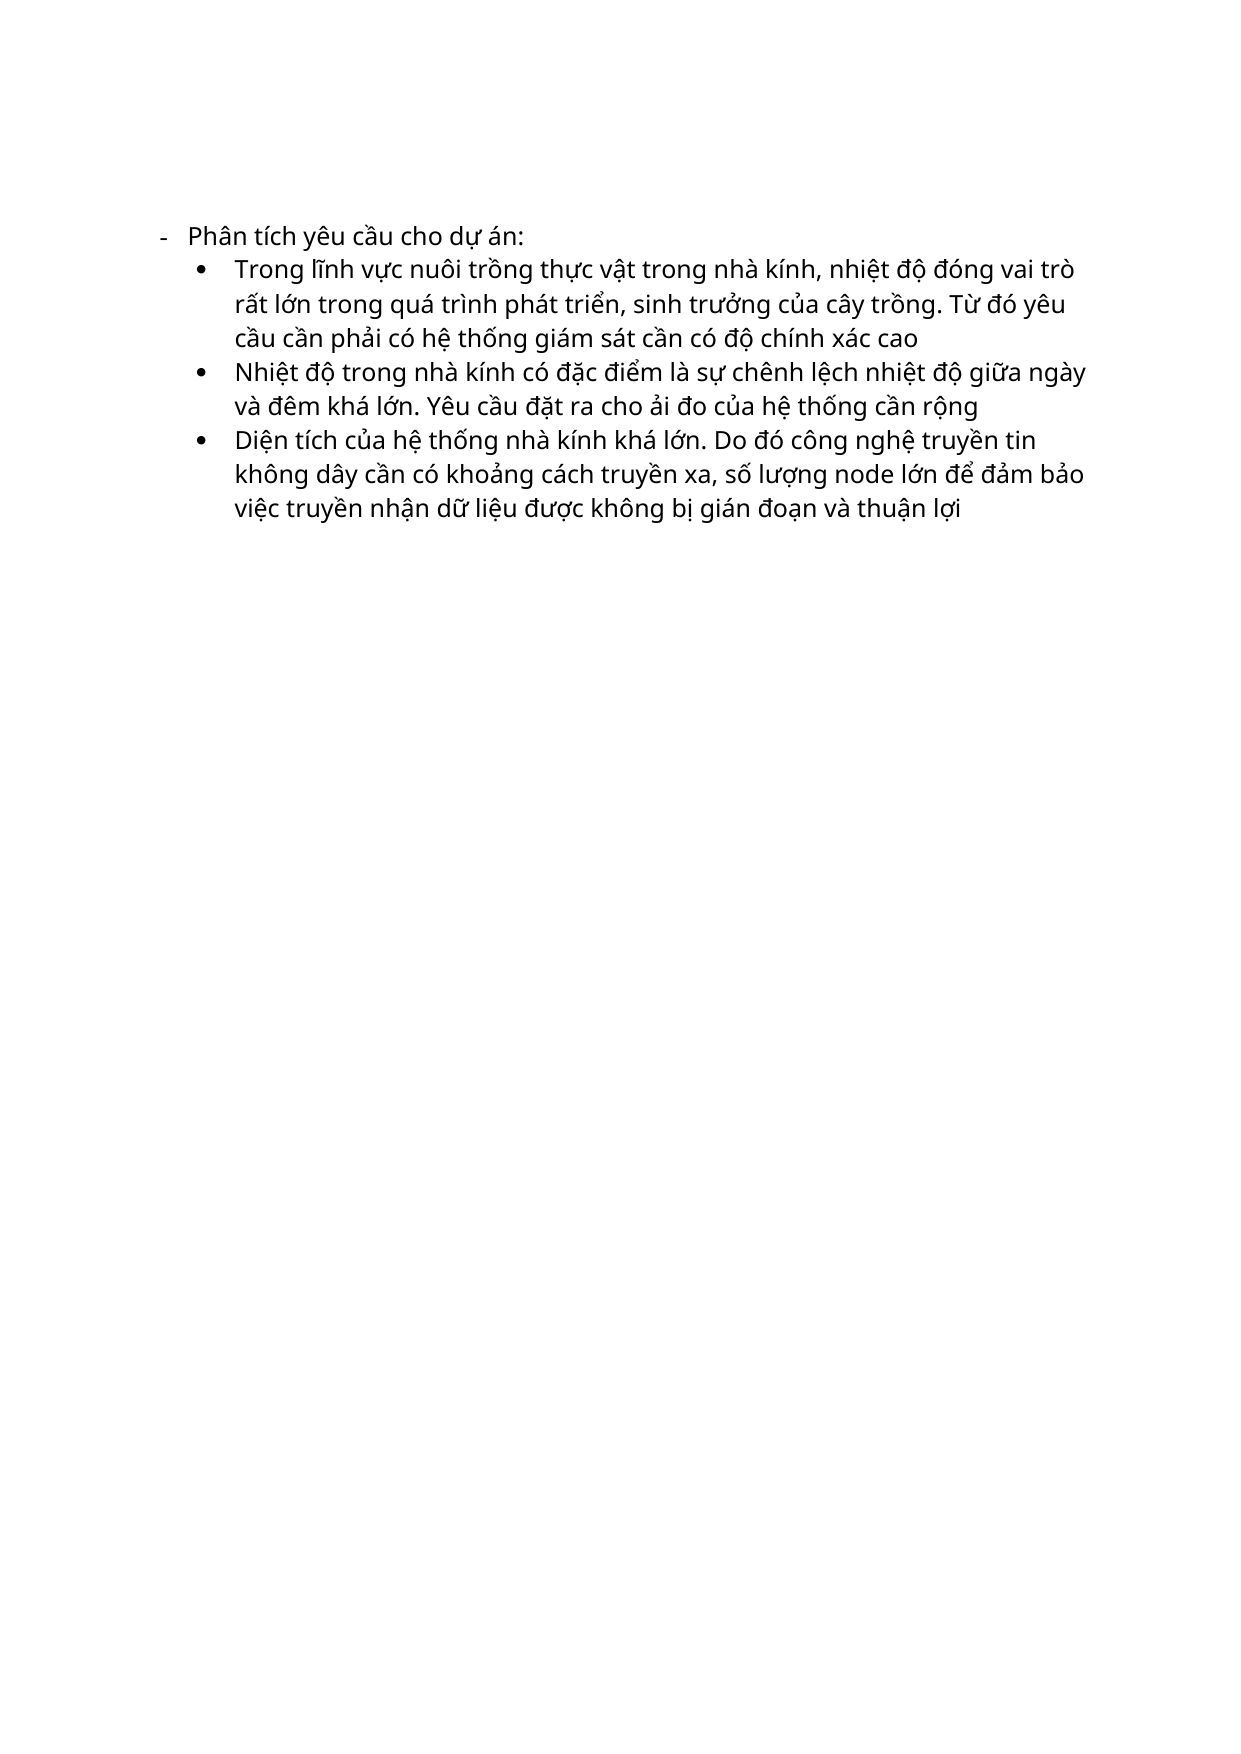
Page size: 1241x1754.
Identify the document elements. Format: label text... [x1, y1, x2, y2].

list Trong lĩnh vực nuôi trồng thực vật trong nhà kính, nhiệt độ đóng vai trò rất lớn trong quá trình phát triển, sinh trưởng của cây trồng. Từ đó yêu cầu cần phải có hệ thống giám sát cần có độ chính xác cao [197, 252, 1090, 354]
list Diện tích của hệ thống nhà kính khá lớn. Do đó công nghệ truyền tin không dây cần có khoảng cách truyền xa, số lượng node lớn để đảm bảo việc truyền nhận dữ liệu được không bị gián đoạn và thuận lợi [197, 422, 1090, 525]
list Nhiệt độ trong nhà kính có đặc điểm là sự chênh lệch nhiệt độ giữa ngày và đêm khá lớn. Yêu cầu đặt ra cho ải đo của hệ thống cần rộng [197, 354, 1090, 422]
list Phân tích yêu cầu cho dự án: [159, 218, 1090, 252]
